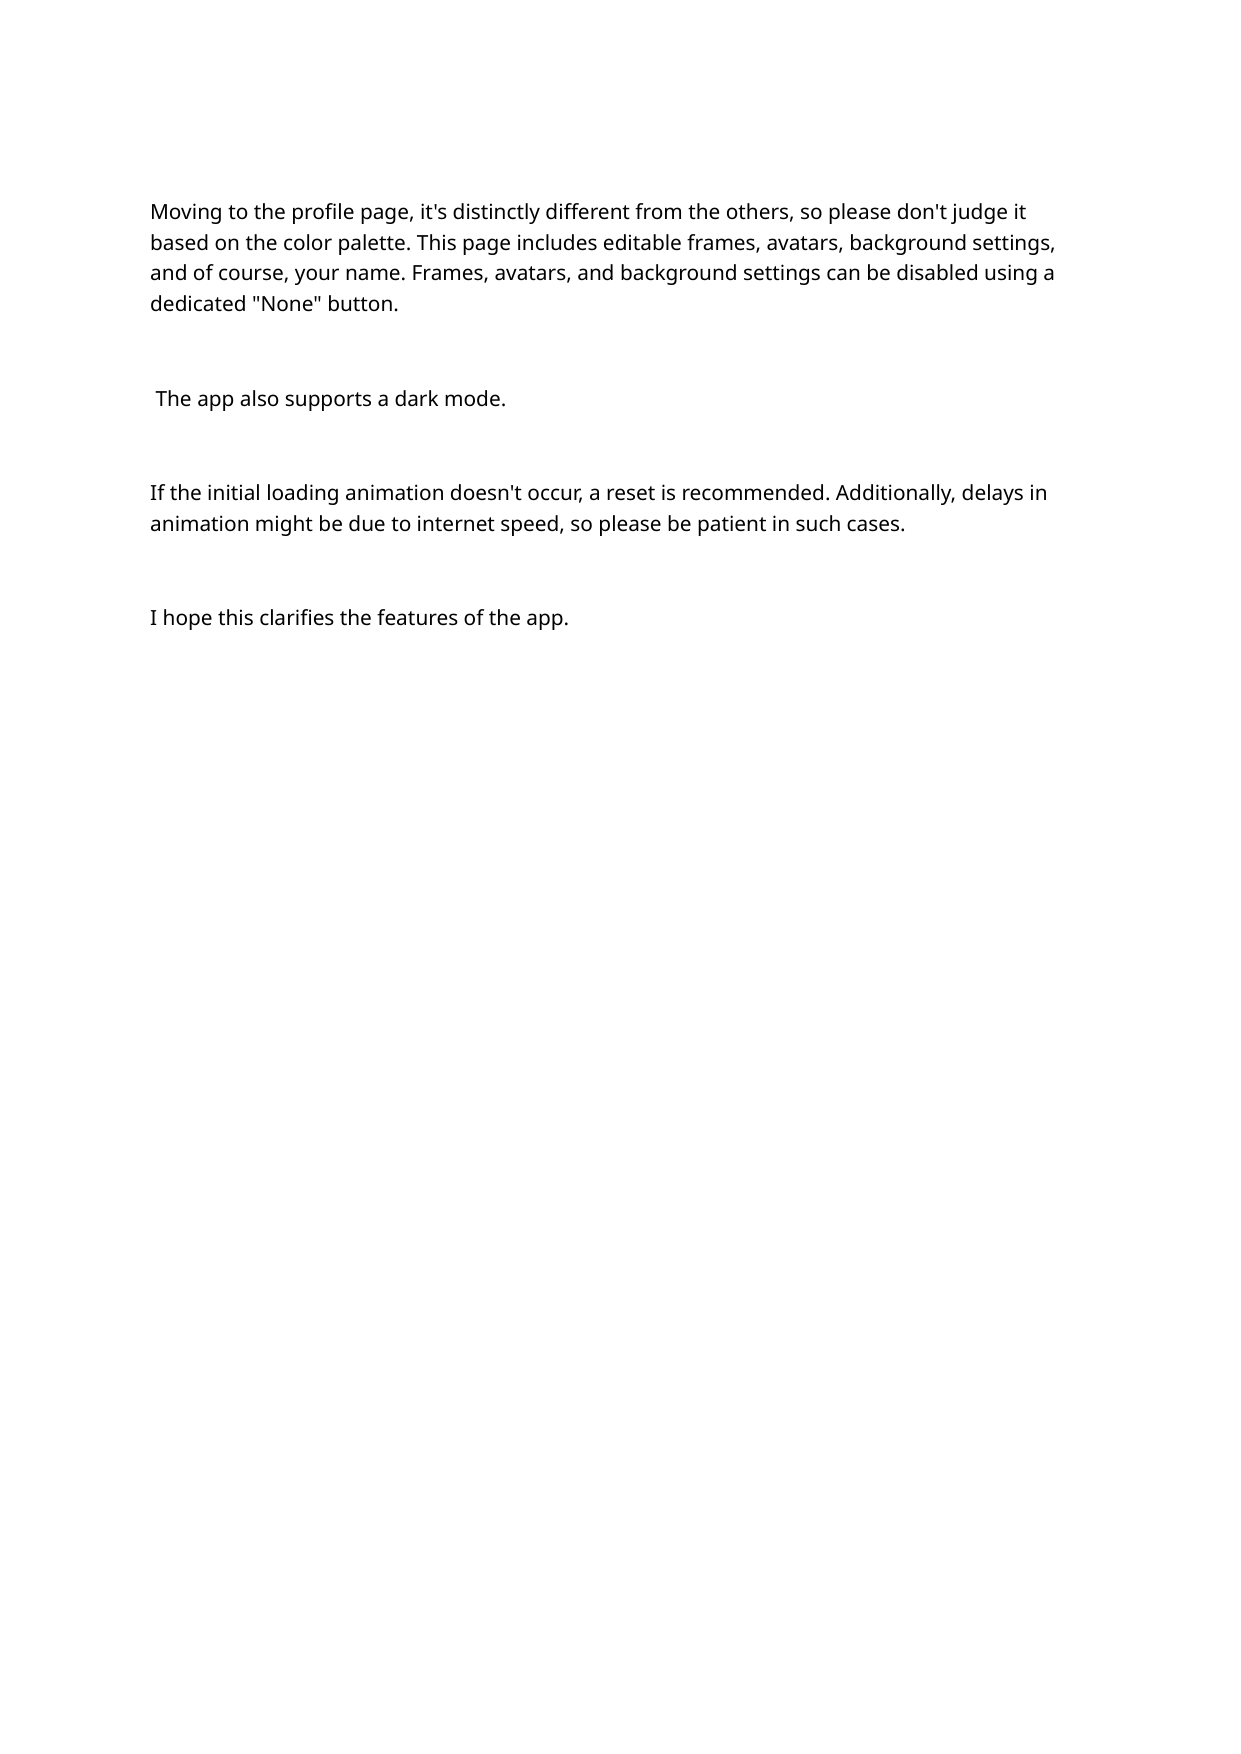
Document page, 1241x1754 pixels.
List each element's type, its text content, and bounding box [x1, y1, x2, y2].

text If the initial loading animation doesn't occur, a reset is recommended. Additionally, delays in animation might be due to internet speed, so please be patient in such cases. [150, 478, 1090, 537]
text Moving to the profile page, it's distinctly different from the others, so please don't judge it based on the color palette. This page includes editable frames, avatars, background settings, and of course, your name. Frames, avatars, and background settings can be disabled using a dedicated "None" button. [150, 197, 1090, 318]
text I hope this clarifies the features of the app. [150, 603, 1090, 632]
text The app also supports a dark mode. [150, 384, 1090, 412]
